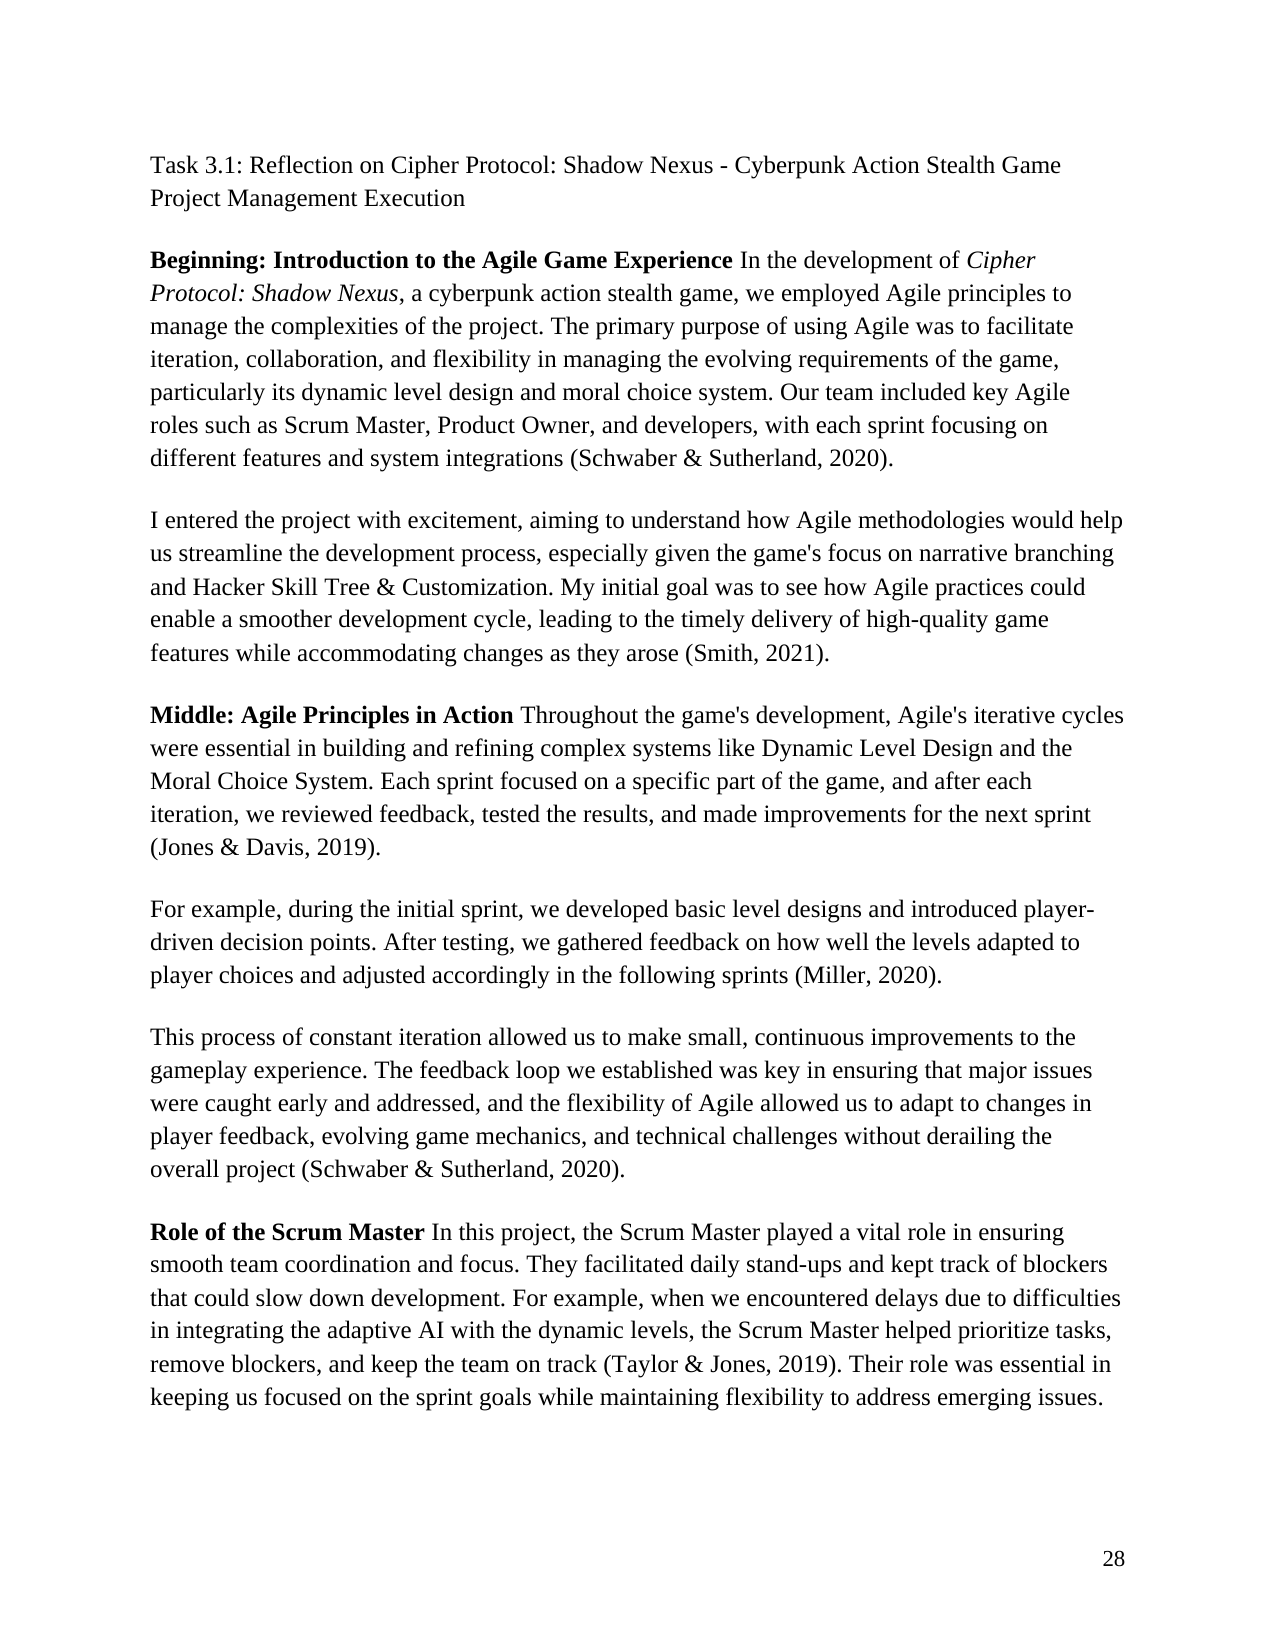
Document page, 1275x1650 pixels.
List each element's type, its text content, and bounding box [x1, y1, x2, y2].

text Middle: Agile Principles in Action Throughout the game's development, Agile's iterative cycles were essential in building and refining complex systems like Dynamic Level Design and the Moral Choice System. Each sprint focused on a specific part of the game, and after each iteration, we reviewed feedback, tested the results, and made improvements for the next sprint (Jones & Davis, 2019). [150, 700, 1125, 861]
subtitle Task 3.1: Reflection on Cipher Protocol: Shadow Nexus - Cyberpunk Action Stealth Game Project Management Execution [150, 150, 1125, 212]
text For example, during the initial sprint, we developed basic level designs and introduced player-driven decision points. After testing, we gathered feedback on how well the levels adapted to player choices and adjusted accordingly in the following sprints (Miller, 2020). [150, 894, 1125, 989]
text Role of the Scrum Master In this project, the Scrum Master played a vital role in ensuring smooth team coordination and focus. They facilitated daily stand-ups and kept track of blockers that could slow down development. For example, when we encountered delays due to difficulties in integrating the adaptive AI with the dynamic levels, the Scrum Master helped prioritize tasks, remove blockers, and keep the team on track (Taylor & Jones, 2019). Their role was essential in keeping us focused on the sprint goals while maintaining flexibility to address emerging issues. [150, 1217, 1125, 1410]
text This process of constant iteration allowed us to make small, continuous improvements to the gameplay experience. The feedback loop we established was key in ensuring that major issues were caught early and addressed, and the flexibility of Agile allowed us to adapt to changes in player feedback, evolving game mechanics, and technical challenges without derailing the overall project (Schwaber & Sutherland, 2020). [150, 1022, 1125, 1183]
subtitle I entered the project with excitement, aiming to understand how Agile methodologies would help us streamline the development process, especially given the game's focus on narrative branching and Hacker Skill Tree & Customization. My initial goal was to see how Agile practices could enable a smoother development cycle, leading to the timely delivery of high-quality game features while accommodating changes as they arose (Smith, 2021). [150, 506, 1125, 666]
text Beginning: Introduction to the Agile Game Experience In the development of Cipher Protocol: Shadow Nexus, a cyberpunk action stealth game, we employed Agile principles to manage the complexities of the project. The primary purpose of using Agile was to facilitate iteration, collaboration, and flexibility in managing the evolving requirements of the game, particularly its dynamic level design and moral choice system. Our team included key Agile roles such as Scrum Master, Product Owner, and developers, with each sprint focusing on different features and system integrations (Schwaber & Sutherland, 2020). [150, 245, 1125, 472]
